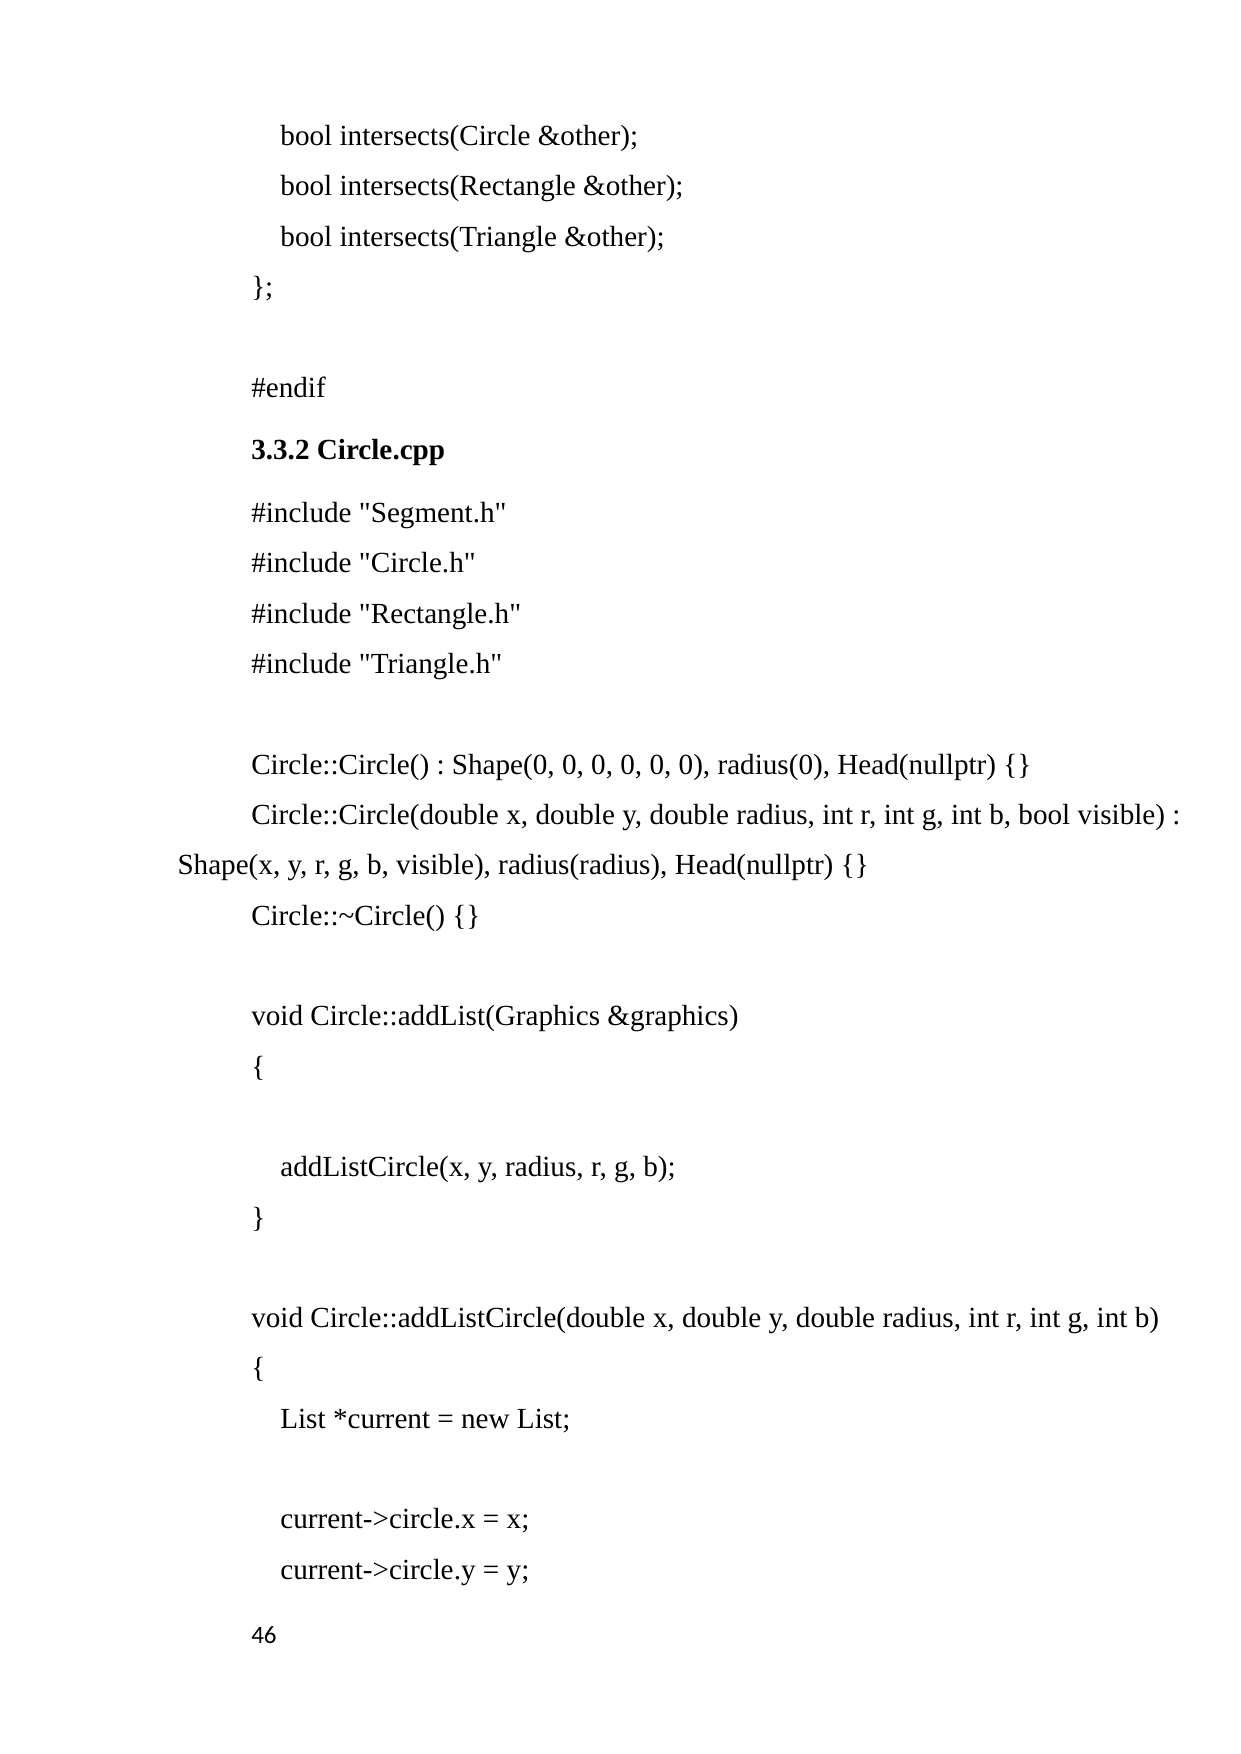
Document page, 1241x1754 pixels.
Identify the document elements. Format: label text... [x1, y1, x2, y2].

text bool intersects(Circle &other); [177, 118, 1181, 152]
text Circle::~Circle() {} [177, 898, 1181, 931]
text void Circle::addList(Graphics &graphics) [177, 998, 1181, 1032]
text #include "Circle.h" [177, 546, 1181, 579]
text Circle::Circle() : Shape(0, 0, 0, 0, 0, 0), radius(0), Head(nullptr) {} [177, 747, 1181, 780]
text bool intersects(Rectangle &other); [177, 168, 1181, 202]
text void Circle::addListCircle(double x, double y, double radius, int r, int g, int b) [177, 1300, 1181, 1334]
text Circle::Circle(double x, double y, double radius, int r, int g, int b, bool visible) : Shape(x, y, r, g, b, visible), radius(radius), Head(nullptr) {} [177, 797, 1181, 881]
text 3.3.2 Circle.cpp [177, 432, 1181, 466]
text #endif [177, 370, 1181, 403]
text current->circle.y = y; [177, 1552, 1181, 1585]
text }; [177, 269, 1181, 303]
text bool intersects(Triangle &other); [177, 219, 1181, 252]
text #include "Rectangle.h" [177, 596, 1181, 629]
text addListCircle(x, y, radius, r, g, b); [177, 1149, 1181, 1183]
text #include "Triangle.h" [177, 646, 1181, 680]
text } [177, 1200, 1181, 1233]
text { [177, 1049, 1181, 1082]
text List *current = new List; [177, 1401, 1181, 1434]
text { [177, 1351, 1181, 1384]
text current->circle.x = x; [177, 1502, 1181, 1535]
text #include "Segment.h" [177, 495, 1181, 529]
